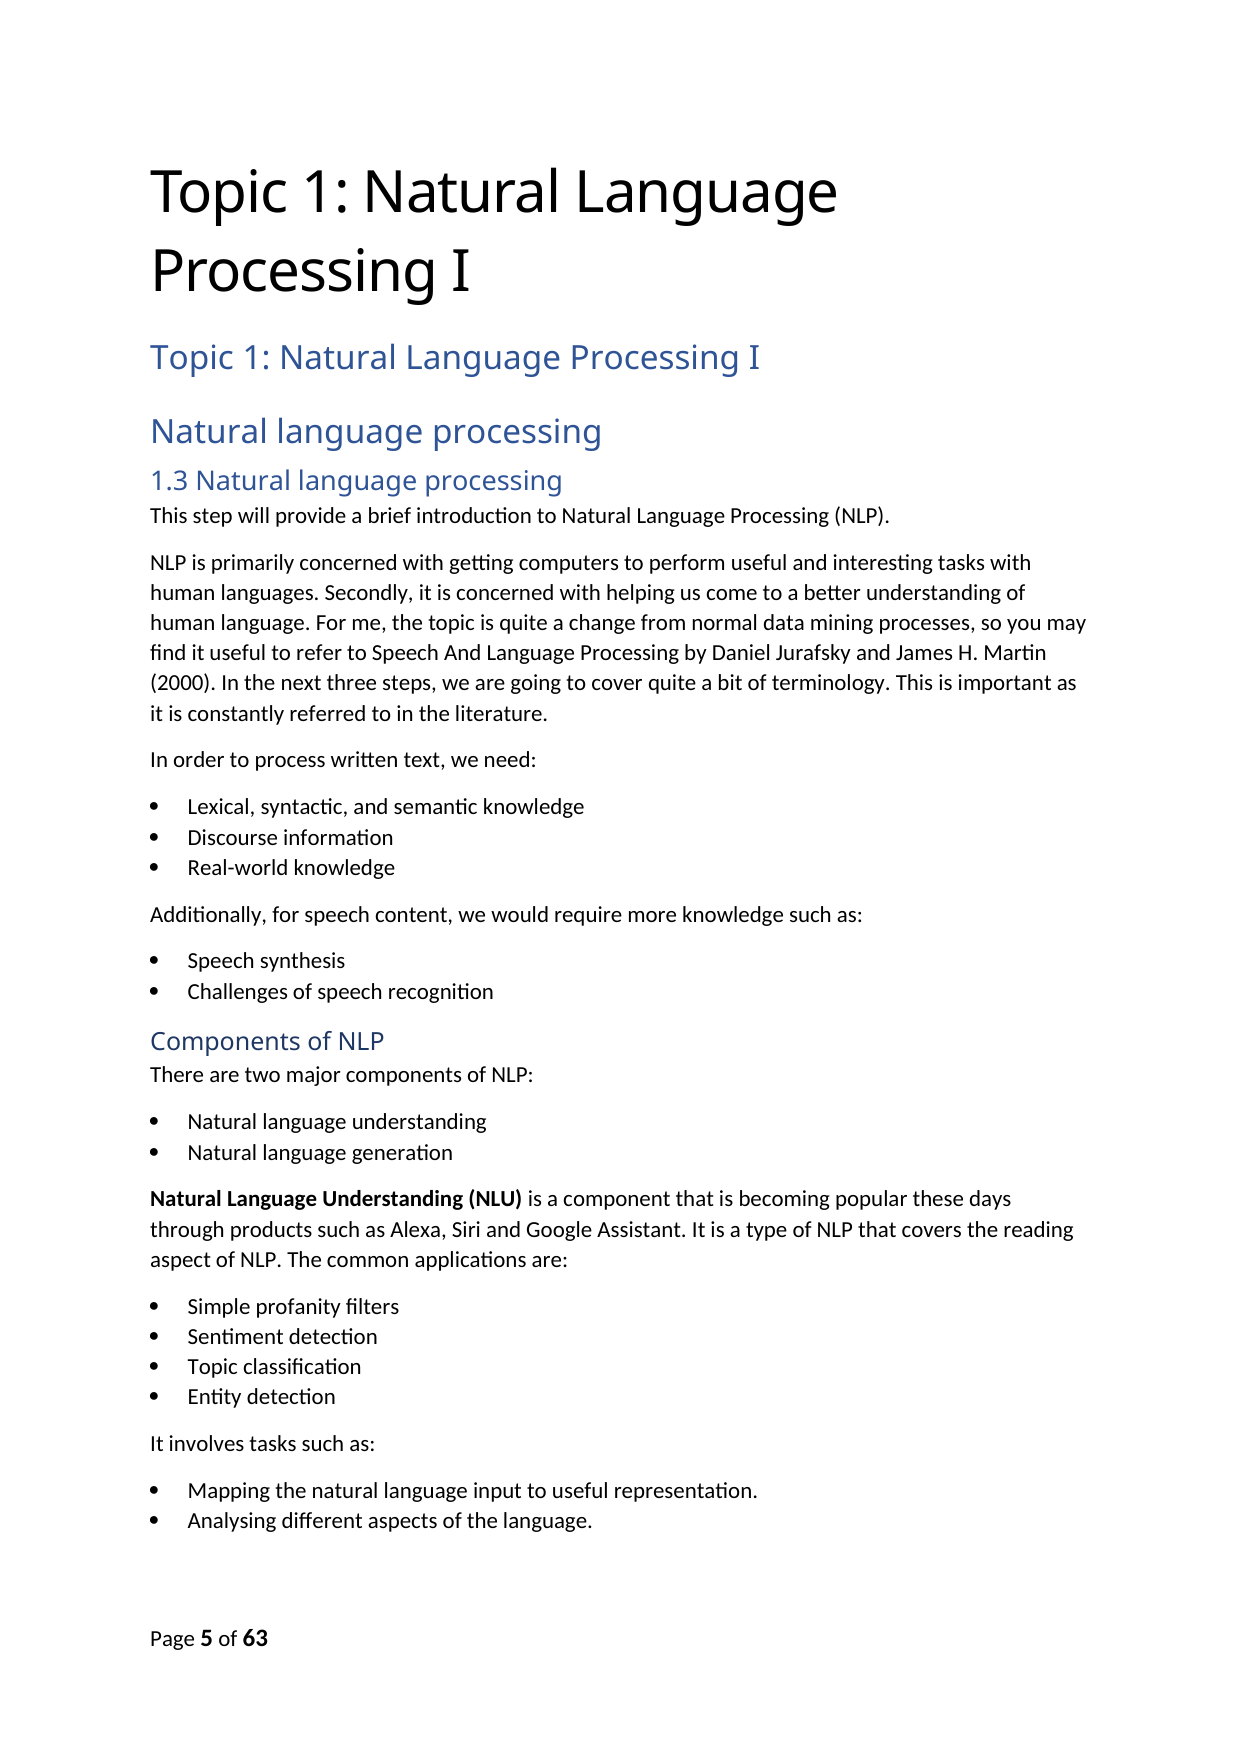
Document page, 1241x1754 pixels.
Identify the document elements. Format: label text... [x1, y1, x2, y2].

list Challenges of speech recognition [150, 977, 1090, 1005]
text It involves tasks such as: [150, 1429, 1090, 1457]
list Sentiment detection [150, 1322, 1090, 1350]
list Real-world knowledge [150, 853, 1090, 881]
list Analysing different aspects of the language. [150, 1506, 1090, 1534]
list Lexical, syntactic, and semantic knowledge [150, 792, 1090, 821]
subtitle Natural language processing [150, 408, 1090, 453]
list Simple profanity filters [150, 1292, 1090, 1320]
text Natural Language Understanding (NLU) is a component that is becoming popular these days through products such as Alexa, Siri and Google Assistant. It is a type of NLP that covers the reading aspect of NLP. The common applications are: [150, 1184, 1090, 1273]
list Speech synthesis [150, 947, 1090, 975]
text Additionally, for speech content, we would require more knowledge such as: [150, 900, 1090, 928]
list Entity detection [150, 1382, 1090, 1410]
text This step will provide a brief introduction to Natural Language Processing (NLP). [150, 501, 1090, 529]
list Natural language generation [150, 1138, 1090, 1166]
title Topic 1: Natural Language Processing I [150, 150, 1090, 309]
text In order to process written text, we need: [150, 746, 1090, 774]
list Natural language understanding [150, 1107, 1090, 1135]
list Mapping the natural language input to useful representation. [150, 1476, 1090, 1504]
subtitle Topic 1: Natural Language Processing I [150, 334, 1090, 379]
list Topic classification [150, 1352, 1090, 1380]
subtitle Components of NLP [150, 1024, 1090, 1058]
text NLP is primarily concerned with getting computers to perform useful and interesting tasks with human languages. Secondly, it is concerned with helping us come to a better understanding of human language. For me, the topic is quite a change from normal data mining processes, so you may find it useful to refer to Speech And Language Processing by Daniel Jurafsky and James H. Martin (2000). In the next three steps, we are going to cover quite a bit of terminology. This is important as it is constantly referred to in the literature. [150, 548, 1090, 727]
list Discourse information [150, 823, 1090, 851]
subtitle 1.3 Natural language processing [150, 461, 1090, 498]
text There are two major components of NLP: [150, 1061, 1090, 1088]
